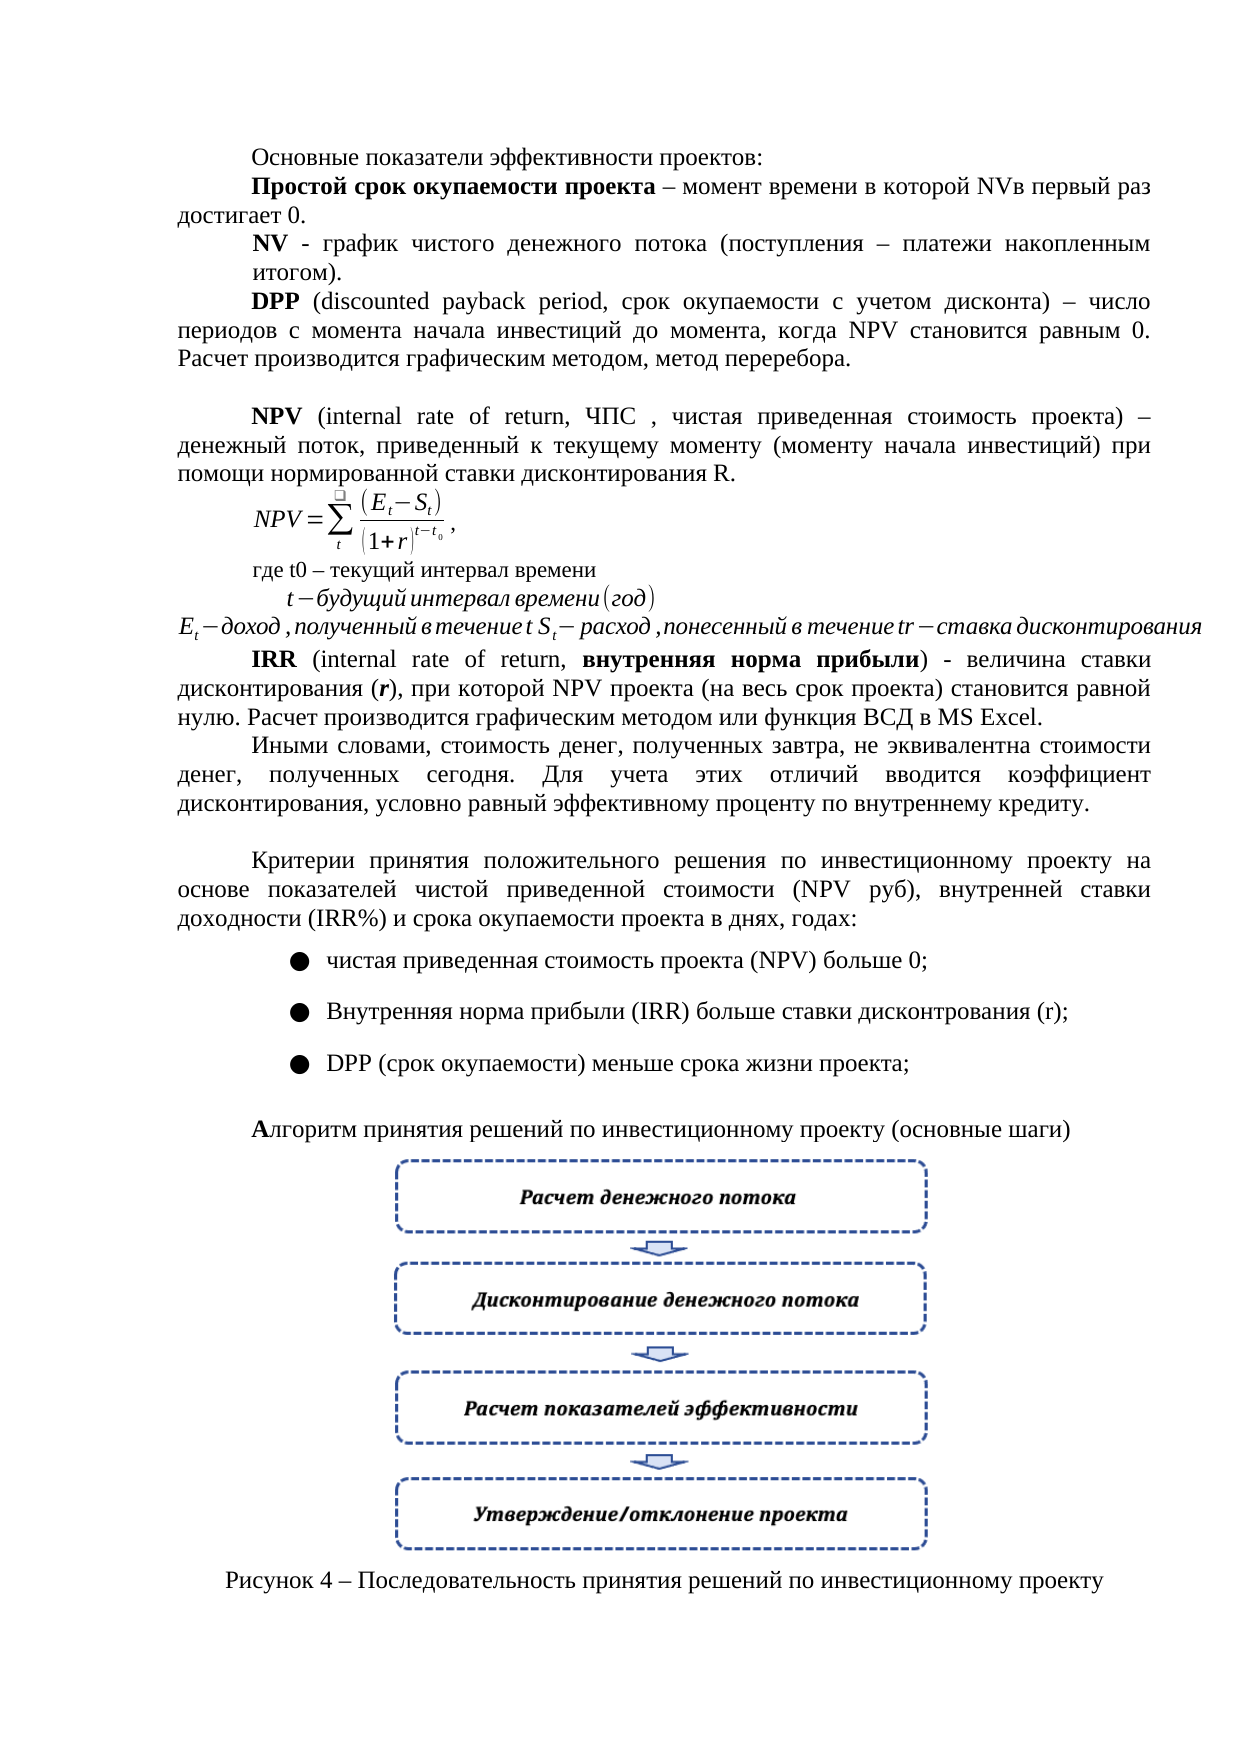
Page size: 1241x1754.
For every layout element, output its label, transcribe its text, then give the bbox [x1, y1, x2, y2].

text , [252, 487, 1152, 556]
text где t0 – текущий интервал времени [252, 556, 1152, 583]
text Иными словами, стоимость денег, полученных завтра, не эквивалентна стоимости денег, полученных сегодня. Для учета этих отличий вводится коэффициент дисконтирования, условно равный эффективному проценту по внутреннему кредиту. [177, 730, 1152, 817]
picture [370, 1142, 959, 1565]
text NV - график чистого денежного потока (поступления – платежи накопленным итогом). [252, 228, 1152, 286]
text IRR (internal rate of return, внутренняя норма прибыли) - величина ставки дисконтирования (r), при которой NPV проекта (на весь срок проекта) становится равной нулю. Расчет производится графическим методом или функция ВСД в MS Excel. [177, 644, 1152, 730]
text Основные показатели эффективности проектов: [177, 142, 1152, 171]
list чистая приведенная стоимость проекта (NPV) больше 0; [288, 932, 1152, 983]
text Критерии принятия положительного решения по инвестиционному проекту на основе показателей чистой приведенной стоимости (NPV руб), внутренней ставки доходности (IRR%) и срока окупаемости проекта в днях, годах: [177, 845, 1152, 932]
text Рисунок 4 – Последовательность принятия решений по инвестиционному проекту [177, 1565, 1152, 1593]
list DPP (срок окупаемости) меньше срока жизни проекта; [288, 1034, 1152, 1085]
text DPP (discounted payback period, срок окупаемости с учетом дисконта) – число периодов с момента начала инвестиций до момента, когда NPV становится равным 0. Расчет производится графическим методом, метод переребора. [177, 286, 1152, 372]
list Внутренняя норма прибыли (IRR) больше ставки дисконтрования (r); [288, 983, 1152, 1034]
text NPV (internal rate of return, ЧПС , чистая приведенная стоимость проекта) – денежный поток, приведенный к текущему моменту (моменту начала инвестиций) при помощи нормированной ставки дисконтирования R. [177, 401, 1152, 487]
text Простой срок окупаемости проекта – момент времени в которой NVв первый раз достигает 0. [177, 171, 1152, 228]
text Алгоритм принятия решений по инвестиционному проекту (основные шаги) [177, 1114, 1152, 1143]
